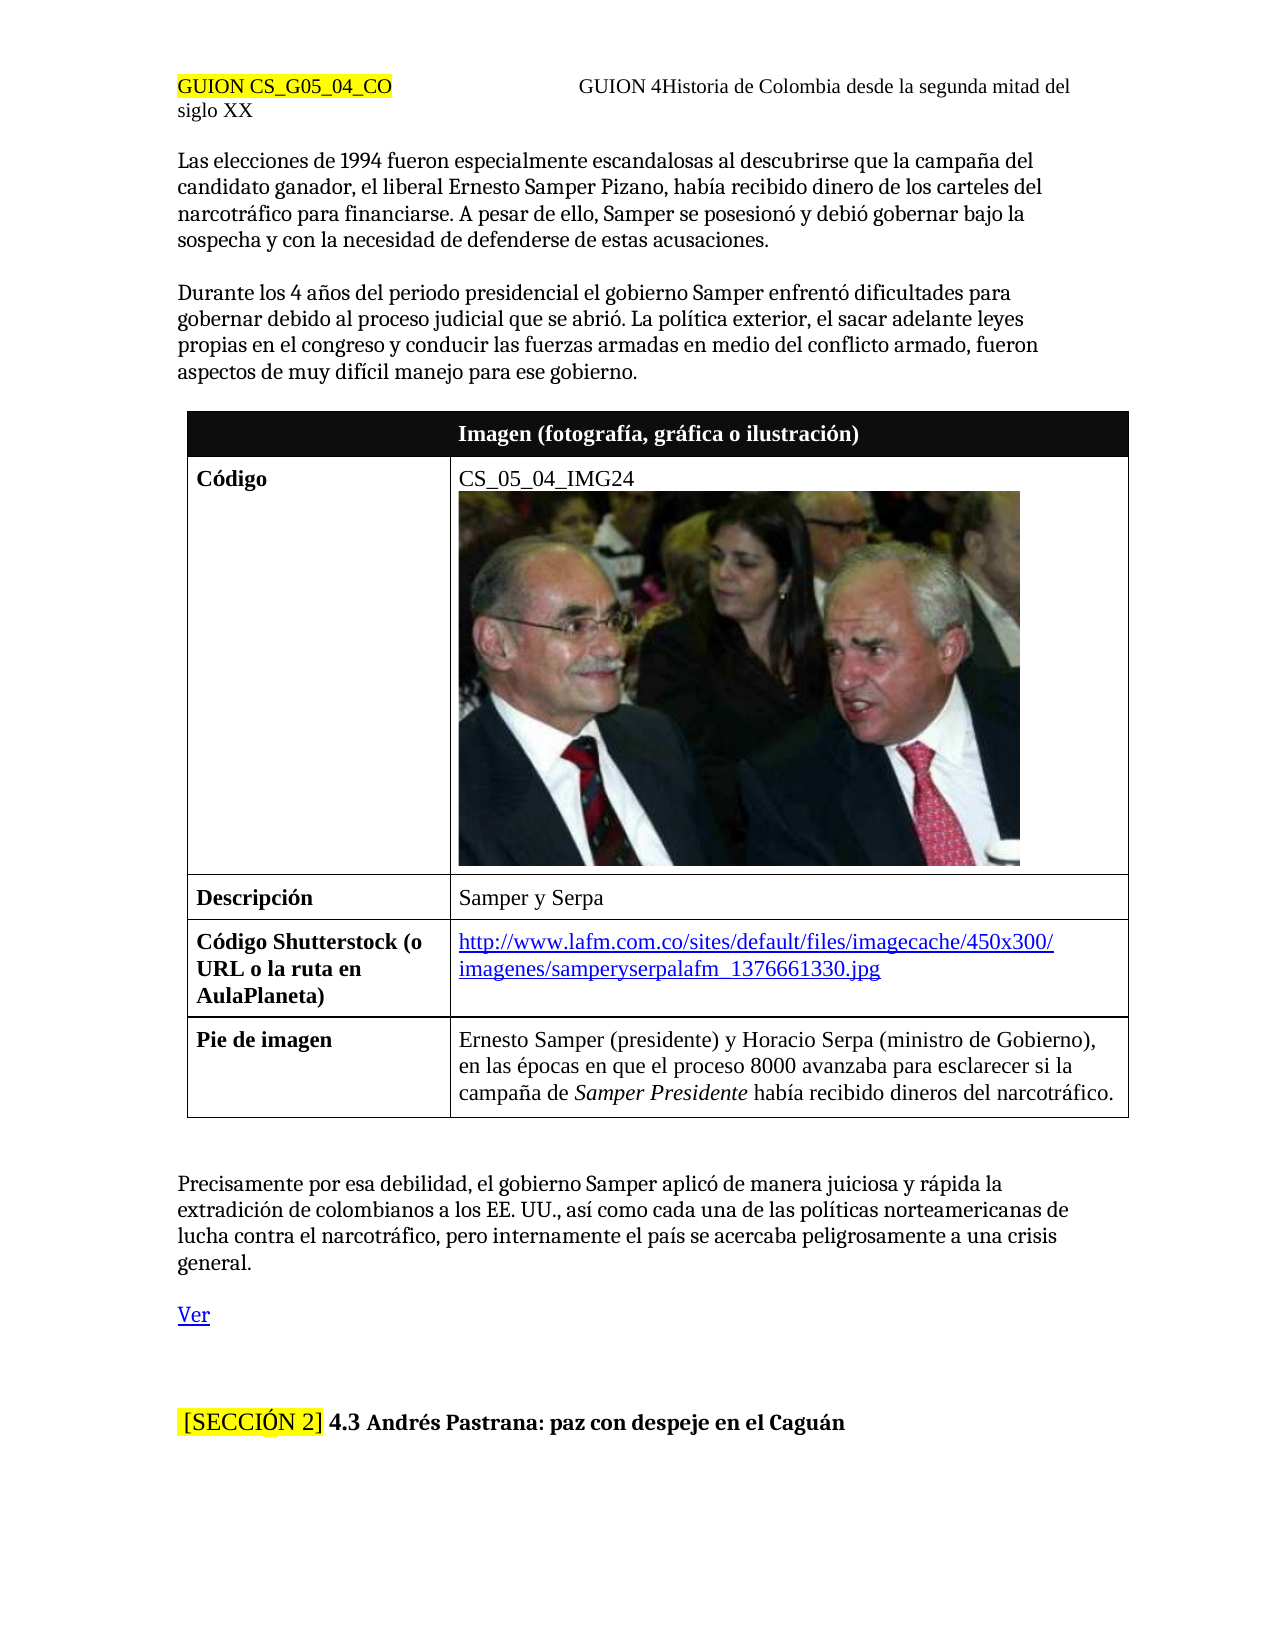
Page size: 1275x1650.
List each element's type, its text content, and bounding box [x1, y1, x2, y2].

text Las elecciones de 1994 fueron especialmente escandalosas al descubrirse que la campaña del candidato ganador, el liberal Ernesto Samper Pizano, había recibido dinero de los carteles del narcotráfico para financiarse. A pesar de ello, Samper se posesionó y debió gobernar bajo la sospecha y con la necesidad de defenderse de estas acusaciones. [177, 148, 1098, 253]
text Ver [177, 1302, 1098, 1328]
text Precisamente por esa debilidad, el gobierno Samper aplicó de manera juiciosa y rápida la extradición de colombianos a los EE. UU., así como cada una de las políticas norteamericanas de lucha contra el narcotráfico, pero internamente el país se acercaba peligrosamente a una crisis general. [177, 1170, 1098, 1276]
text [SECCIÓN 2] 4.3 Andrés Pastrana: paz con despeje en el Caguán [177, 1407, 1098, 1437]
text Durante los 4 años del periodo presidencial el gobierno Samper enfrentó dificultades para gobernar debido al proceso judicial que se abrió. La política exterior, el sacar adelante leyes propias en el congreso y conducir las fuerzas armadas en medio del conflicto armado, fueron aspectos de muy difícil manejo para ese gobierno. [177, 279, 1098, 385]
table_cell Código Shutterstock (o URL o la ruta en AulaPlaneta) [188, 920, 450, 1016]
table_cell Pie de imagen [188, 1018, 450, 1117]
table_cell Descripción [188, 875, 450, 919]
table_header Imagen (fotografía, gráfica o ilustración) [188, 412, 1128, 456]
picture [458, 491, 1020, 866]
table_cell Ernesto Samper (presidente) y Horacio Serpa (ministro de Gobierno), en las épocas en que el proceso 8000 avanzaba para esclarecer si la campaña de Samper Presidente había recibido dineros del narcotráfico. [451, 1018, 1128, 1117]
table_cell http://www.lafm.com.co/sites/default/files/imagecache/450x300/imagenes/samperyserpalafm_1376661330.jpg [451, 920, 1128, 1016]
table_cell Samper y Serpa [451, 875, 1128, 919]
table_cell CS_05_04_IMG24 [451, 457, 1128, 874]
table_cell Código [188, 457, 450, 874]
